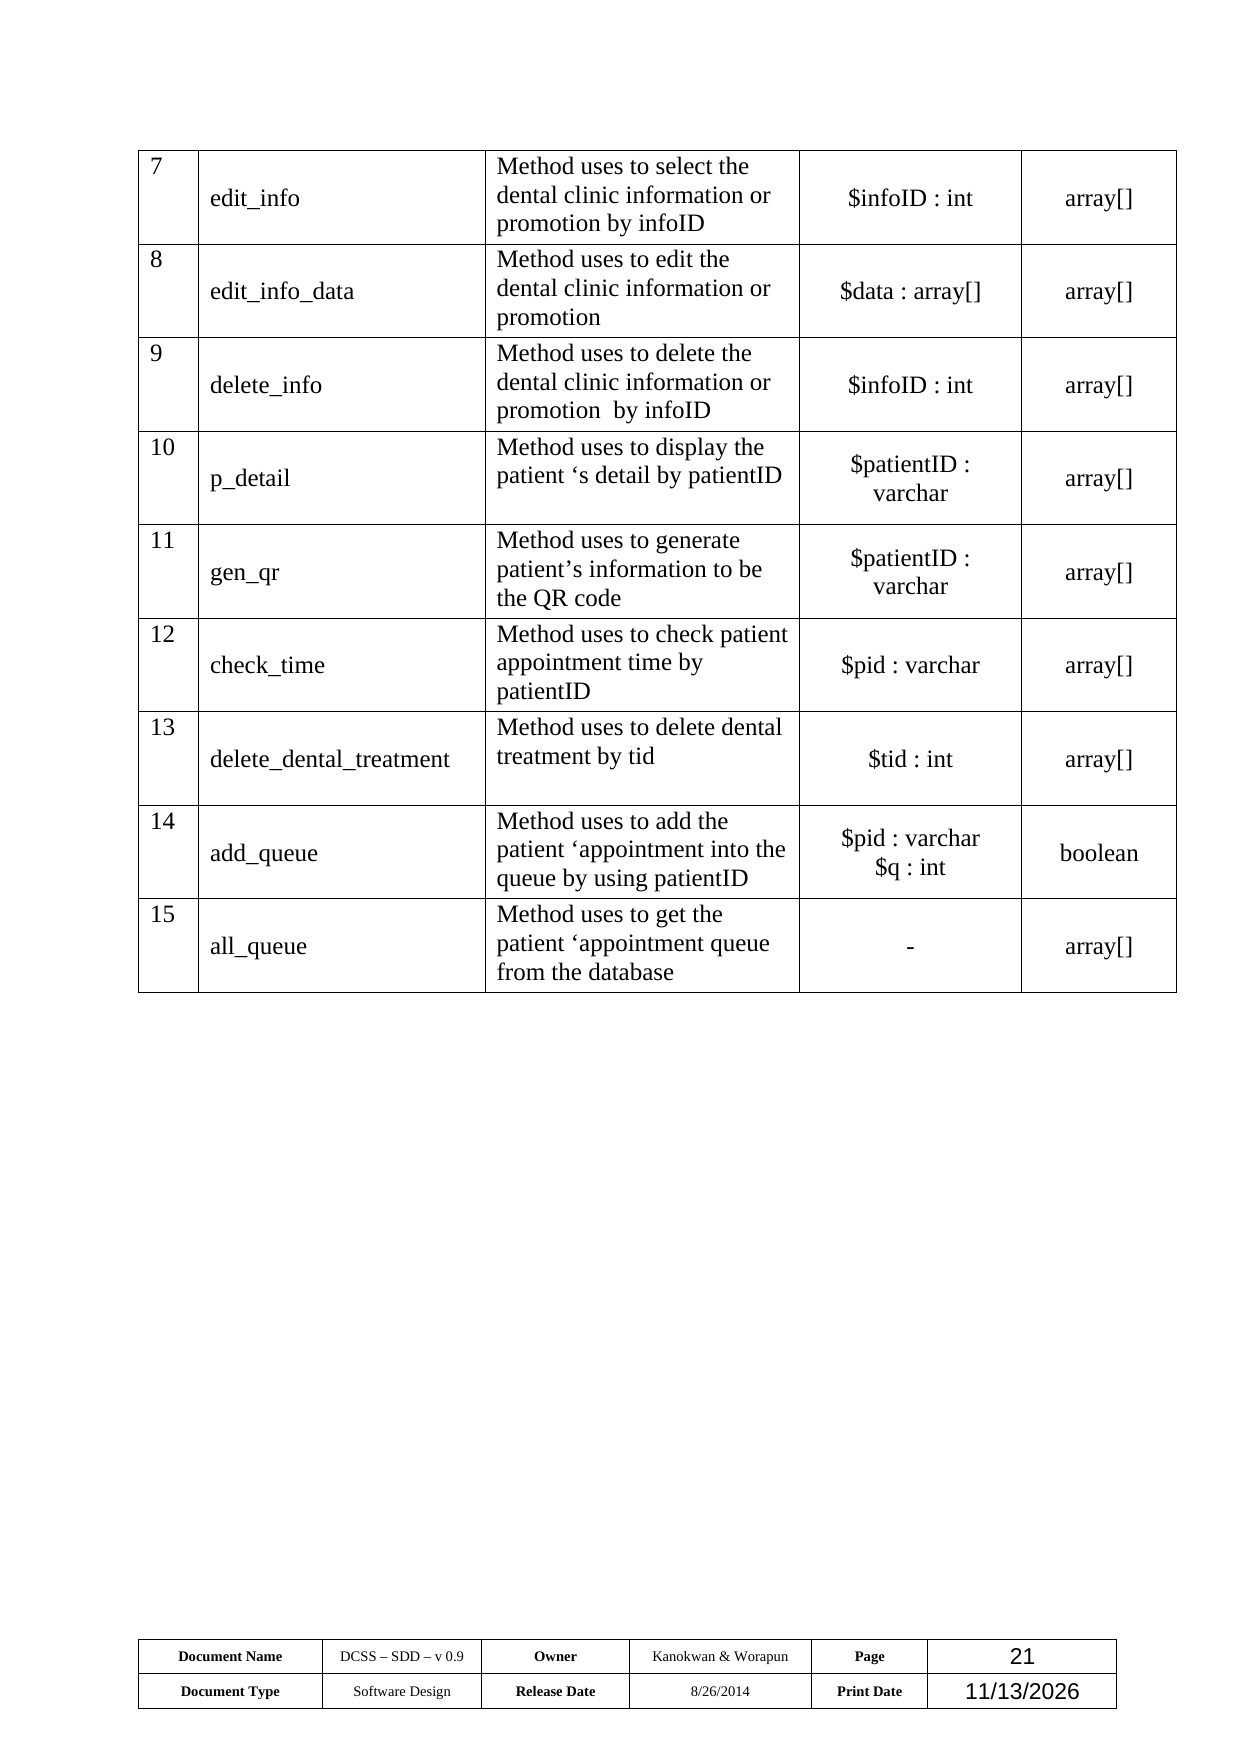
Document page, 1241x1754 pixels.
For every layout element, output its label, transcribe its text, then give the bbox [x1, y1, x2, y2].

table_cell 14 [139, 806, 198, 898]
table_cell Method uses to delete the dental clinic information or promotion by infoID [486, 338, 799, 431]
table_cell $patientID : varchar [800, 525, 1021, 618]
table_cell 13 [139, 712, 198, 805]
table_cell 8 [139, 245, 198, 337]
table_cell 10 [139, 432, 198, 524]
table_cell array[] [1022, 619, 1176, 711]
table_cell array[] [1022, 525, 1176, 618]
table_cell - [800, 899, 1021, 992]
table_cell 12 [139, 619, 198, 711]
table_cell Method uses to generate patient’s information to be the QR code [486, 525, 799, 618]
table_cell array[] [1022, 338, 1176, 431]
table_cell check_time [199, 619, 485, 711]
table_cell Method uses to select the dental clinic information or promotion by infoID [486, 151, 799, 243]
table_cell all_queue [199, 899, 485, 992]
table_cell Method uses to get the patient ‘appointment queue from the database [486, 899, 799, 992]
table_cell array[] [1022, 151, 1176, 243]
table_cell $pid : varchar $q : int [800, 806, 1021, 898]
table_cell array[] [1022, 899, 1176, 992]
table_cell gen_qr [199, 525, 485, 618]
table_cell Method uses to add the patient ‘appointment into the queue by using patientID [486, 806, 799, 898]
table_cell $pid : varchar [800, 619, 1021, 711]
table_cell edit_info_data [199, 245, 485, 337]
table_cell boolean [1022, 806, 1176, 898]
table_cell 15 [139, 899, 198, 992]
table_cell $tid : int [800, 712, 1021, 805]
table_cell 9 [139, 338, 198, 431]
table_cell p_detail [199, 432, 485, 524]
table_cell edit_info [199, 151, 485, 243]
table_cell array[] [1022, 245, 1176, 337]
table_cell array[] [1022, 432, 1176, 524]
table_cell delete_info [199, 338, 485, 431]
table_cell Method uses to edit the dental clinic information or promotion [486, 245, 799, 337]
table_cell array[] [1022, 712, 1176, 805]
table_cell $data : array[] [800, 245, 1021, 337]
table_cell 11 [139, 525, 198, 618]
table_cell 7 [139, 151, 198, 243]
table_cell Method uses to check patient appointment time by patientID [486, 619, 799, 711]
table_cell $infoID : int [800, 338, 1021, 431]
table_cell delete_dental_treatment [199, 712, 485, 805]
table_cell $infoID : int [800, 151, 1021, 243]
table_cell Method uses to display the patient ‘s detail by patientID [486, 432, 799, 524]
table_cell Method uses to delete dental treatment by tid [486, 712, 799, 805]
table_cell add_queue [199, 806, 485, 898]
table_cell $patientID : varchar [800, 432, 1021, 524]
